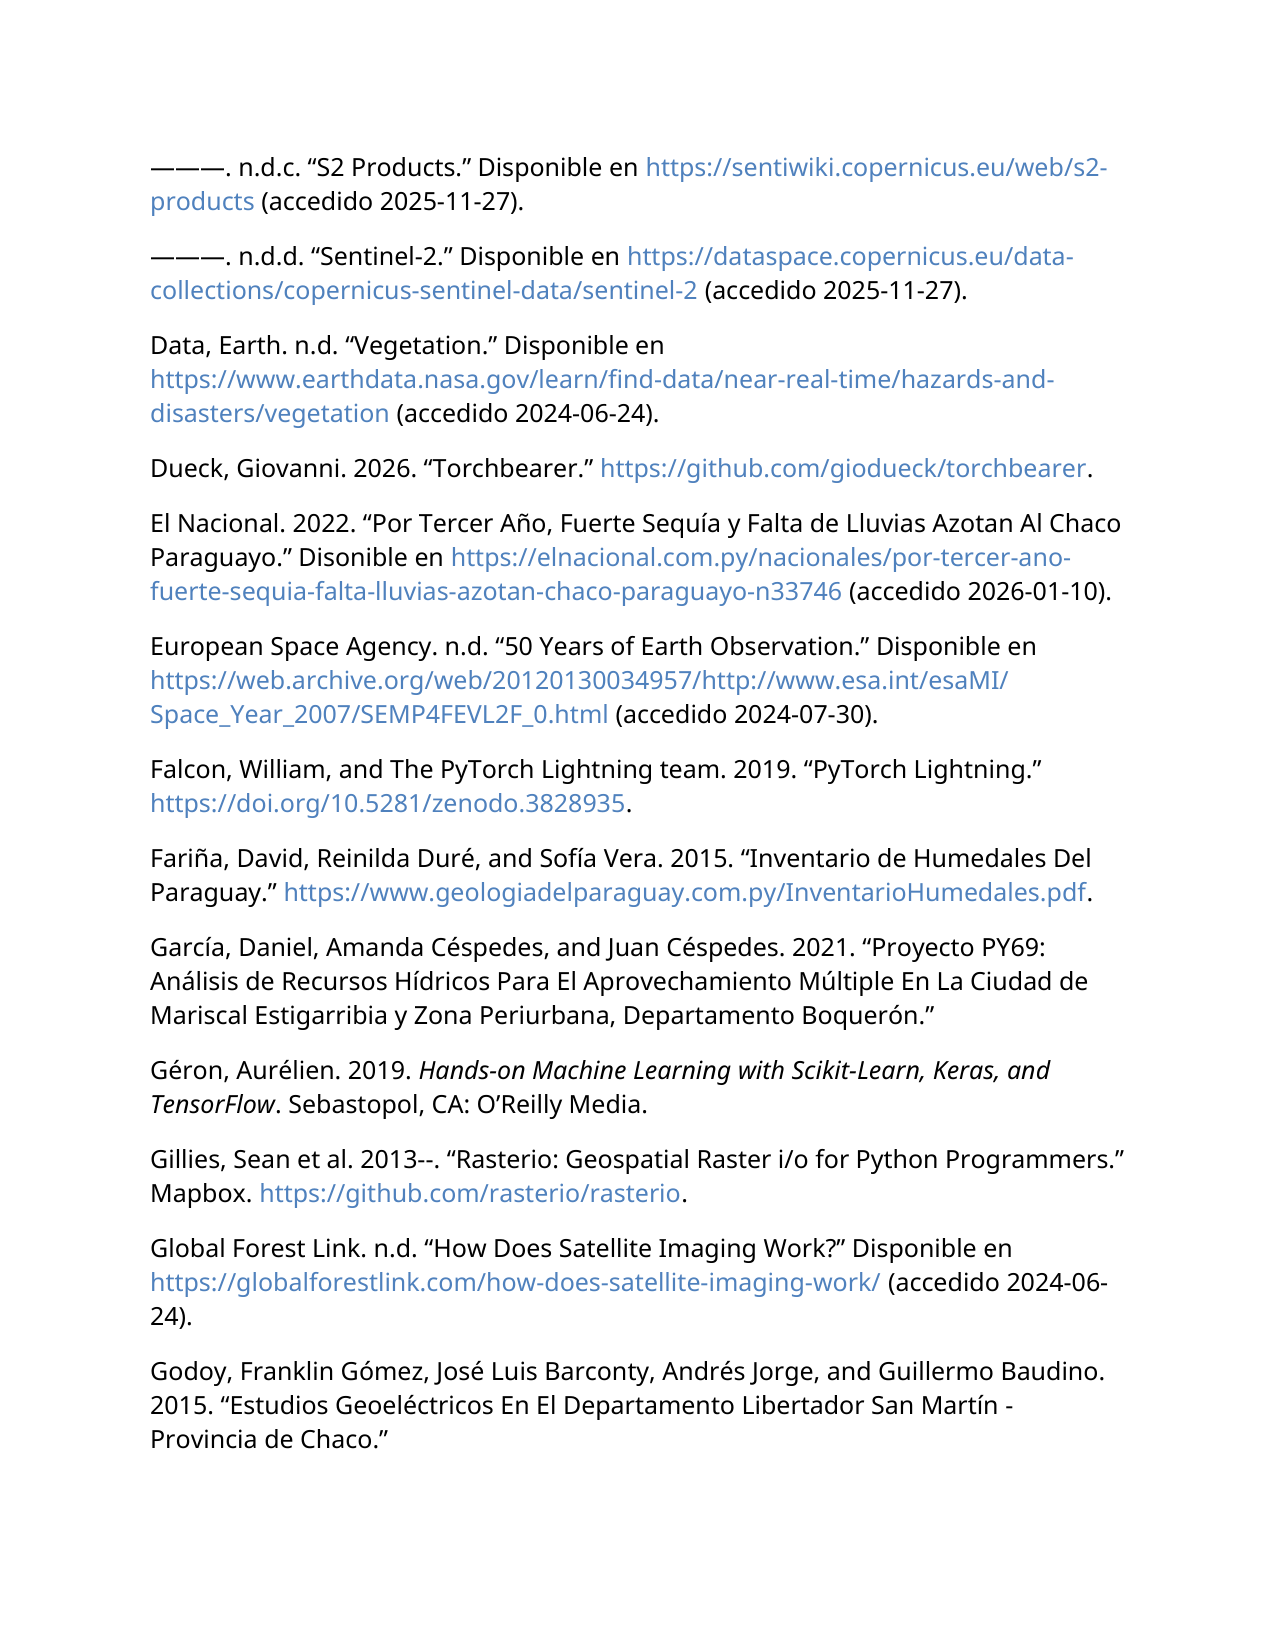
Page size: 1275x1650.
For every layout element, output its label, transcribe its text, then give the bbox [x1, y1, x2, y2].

text García, Daniel, Amanda Céspedes, and Juan Céspedes. 2021. “Proyecto PY69: Análisis de Recursos Hídricos Para El Aprovechamiento Múltiple En La Ciudad de Mariscal Estigarribia y Zona Periurbana, Departamento Boquerón.” [150, 930, 1125, 1032]
text Gillies, Sean et al. 2013--. “Rasterio: Geospatial Raster i/o for Python Programmers.” Mapbox. https://github.com/rasterio/rasterio. [150, 1142, 1125, 1210]
text European Space Agency. n.d. “50 Years of Earth Observation.” Disponible en https://web.archive.org/web/20120130034957/http://www.esa.int/esaMI/Space_Year_2007/SEMP4FEVL2F_0.html (accedido 2024-07-30). [150, 629, 1125, 731]
text Global Forest Link. n.d. “How Does Satellite Imaging Work?” Disponible en https://globalforestlink.com/how-does-satellite-imaging-work/ (accedido 2024-06-24). [150, 1231, 1125, 1333]
text Géron, Aurélien. 2019. Hands-on Machine Learning with Scikit-Learn, Keras, and TensorFlow. Sebastopol, CA: O’Reilly Media. [150, 1053, 1125, 1121]
text Data, Earth. n.d. “Vegetation.” Disponible en https://www.earthdata.nasa.gov/learn/find-data/near-real-time/hazards-and-disasters/vegetation (accedido 2024-06-24). [150, 328, 1125, 430]
text El Nacional. 2022. “Por Tercer Año, Fuerte Sequía y Falta de Lluvias Azotan Al Chaco Paraguayo.” Disonible en https://elnacional.com.py/nacionales/por-tercer-ano-fuerte-sequia-falta-lluvias-azotan-chaco-paraguayo-n33746 (accedido 2026-01-10). [150, 506, 1125, 608]
text Dueck, Giovanni. 2026. “Torchbearer.” https://github.com/giodueck/torchbearer. [150, 451, 1125, 485]
text Godoy, Franklin Gómez, José Luis Barconty, Andrés Jorge, and Guillermo Baudino. 2015. “Estudios Geoeléctricos En El Departamento Libertador San Martín - Provincia de Chaco.” [150, 1354, 1125, 1456]
text ———. n.d.d. “Sentinel-2.” Disponible en https://dataspace.copernicus.eu/data-collections/copernicus-sentinel-data/sentinel-2 (accedido 2025-11-27). [150, 239, 1125, 307]
text ———. n.d.c. “S2 Products.” Disponible en https://sentiwiki.copernicus.eu/web/s2-products (accedido 2025-11-27). [150, 150, 1125, 218]
text Falcon, William, and The PyTorch Lightning team. 2019. “PyTorch Lightning.” https://doi.org/10.5281/zenodo.3828935. [150, 752, 1125, 820]
text Fariña, David, Reinilda Duré, and Sofía Vera. 2015. “Inventario de Humedales Del Paraguay.” https://www.geologiadelparaguay.com.py/InventarioHumedales.pdf. [150, 841, 1125, 909]
